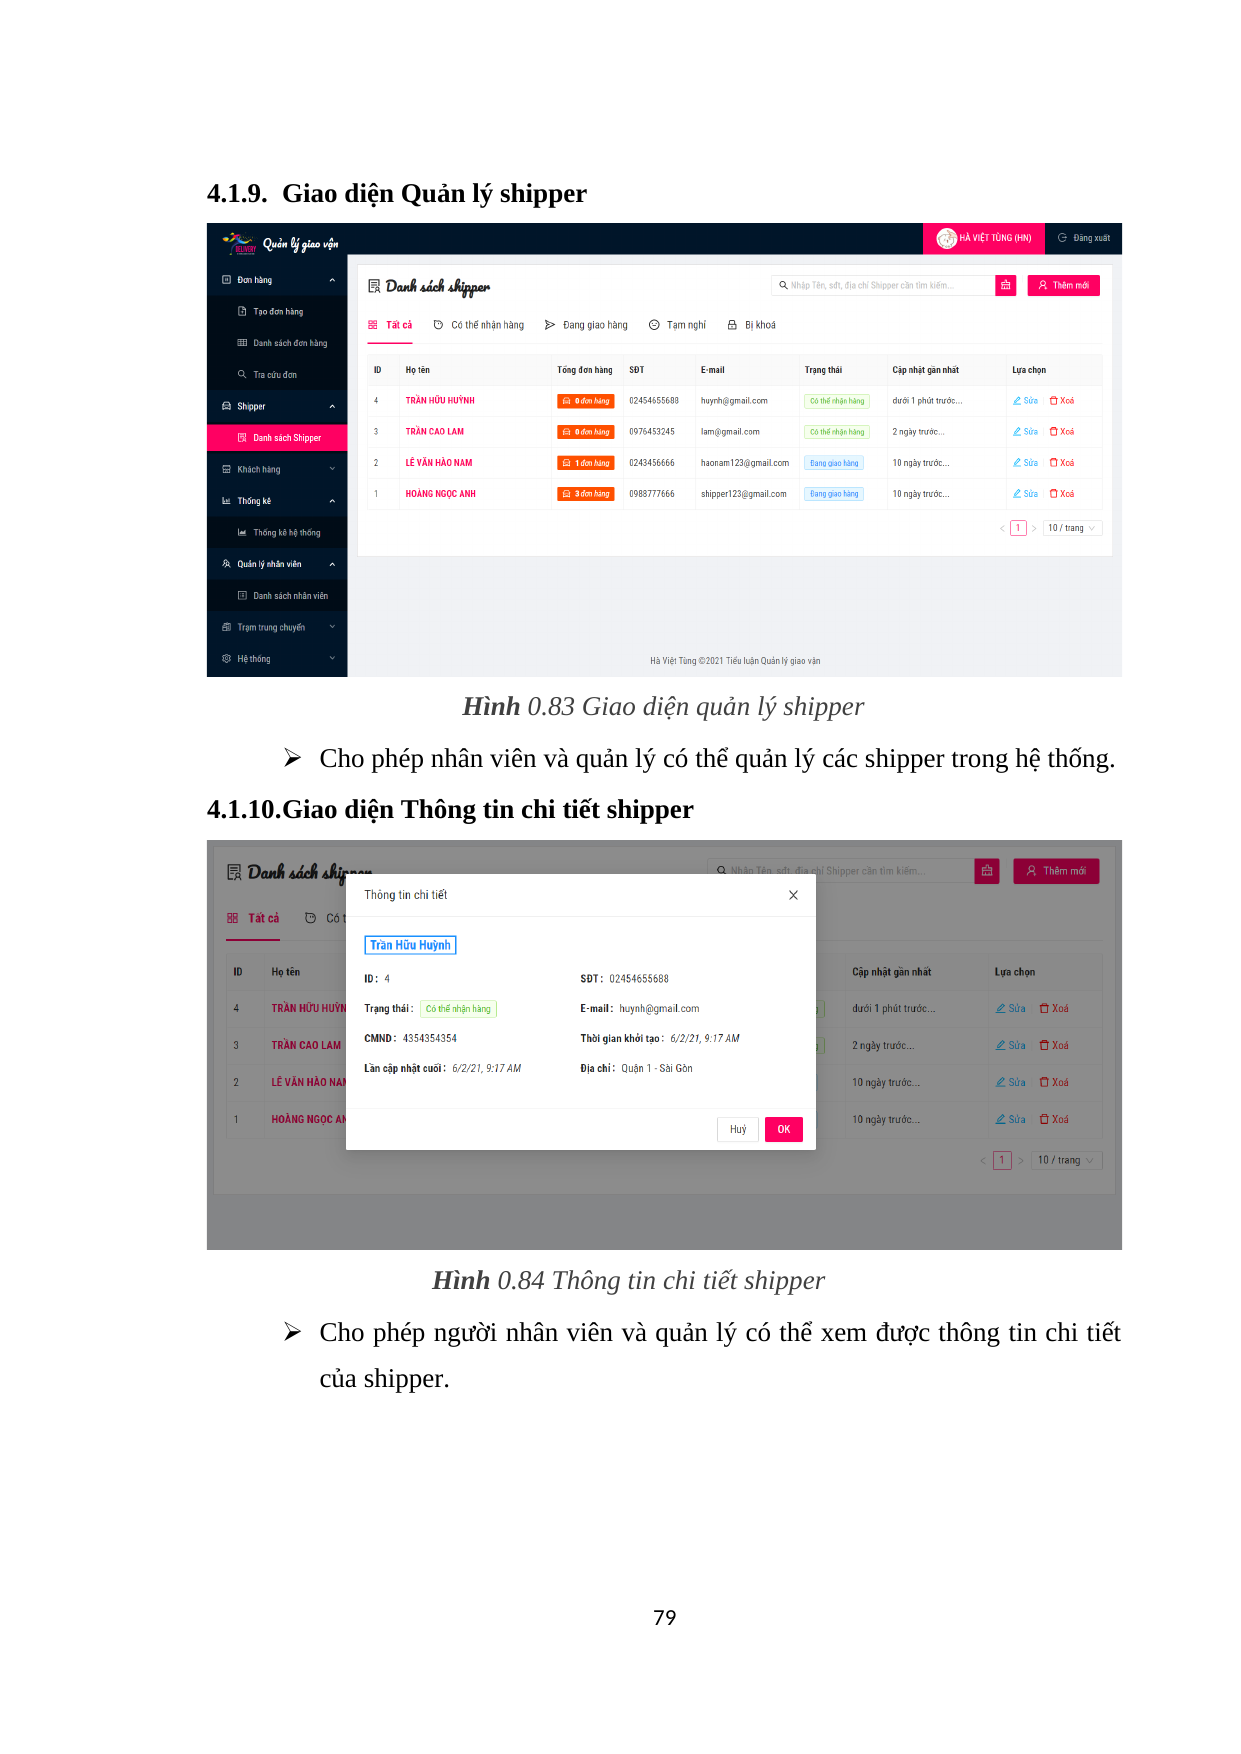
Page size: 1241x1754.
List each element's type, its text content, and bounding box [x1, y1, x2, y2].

subtitle Giao diện Quản lý shipper [207, 177, 1122, 208]
picture [206, 840, 1123, 1250]
subtitle Giao diện Thông tin chi tiết shipper [207, 793, 1122, 824]
list Cho phép nhân viên và quản lý có thể quản lý các shipper trong hệ thống. [282, 742, 1122, 773]
picture [206, 223, 1123, 677]
list Cho phép người nhân viên và quản lý có thể xem được thông tin chi tiết của shipper. [282, 1316, 1122, 1394]
